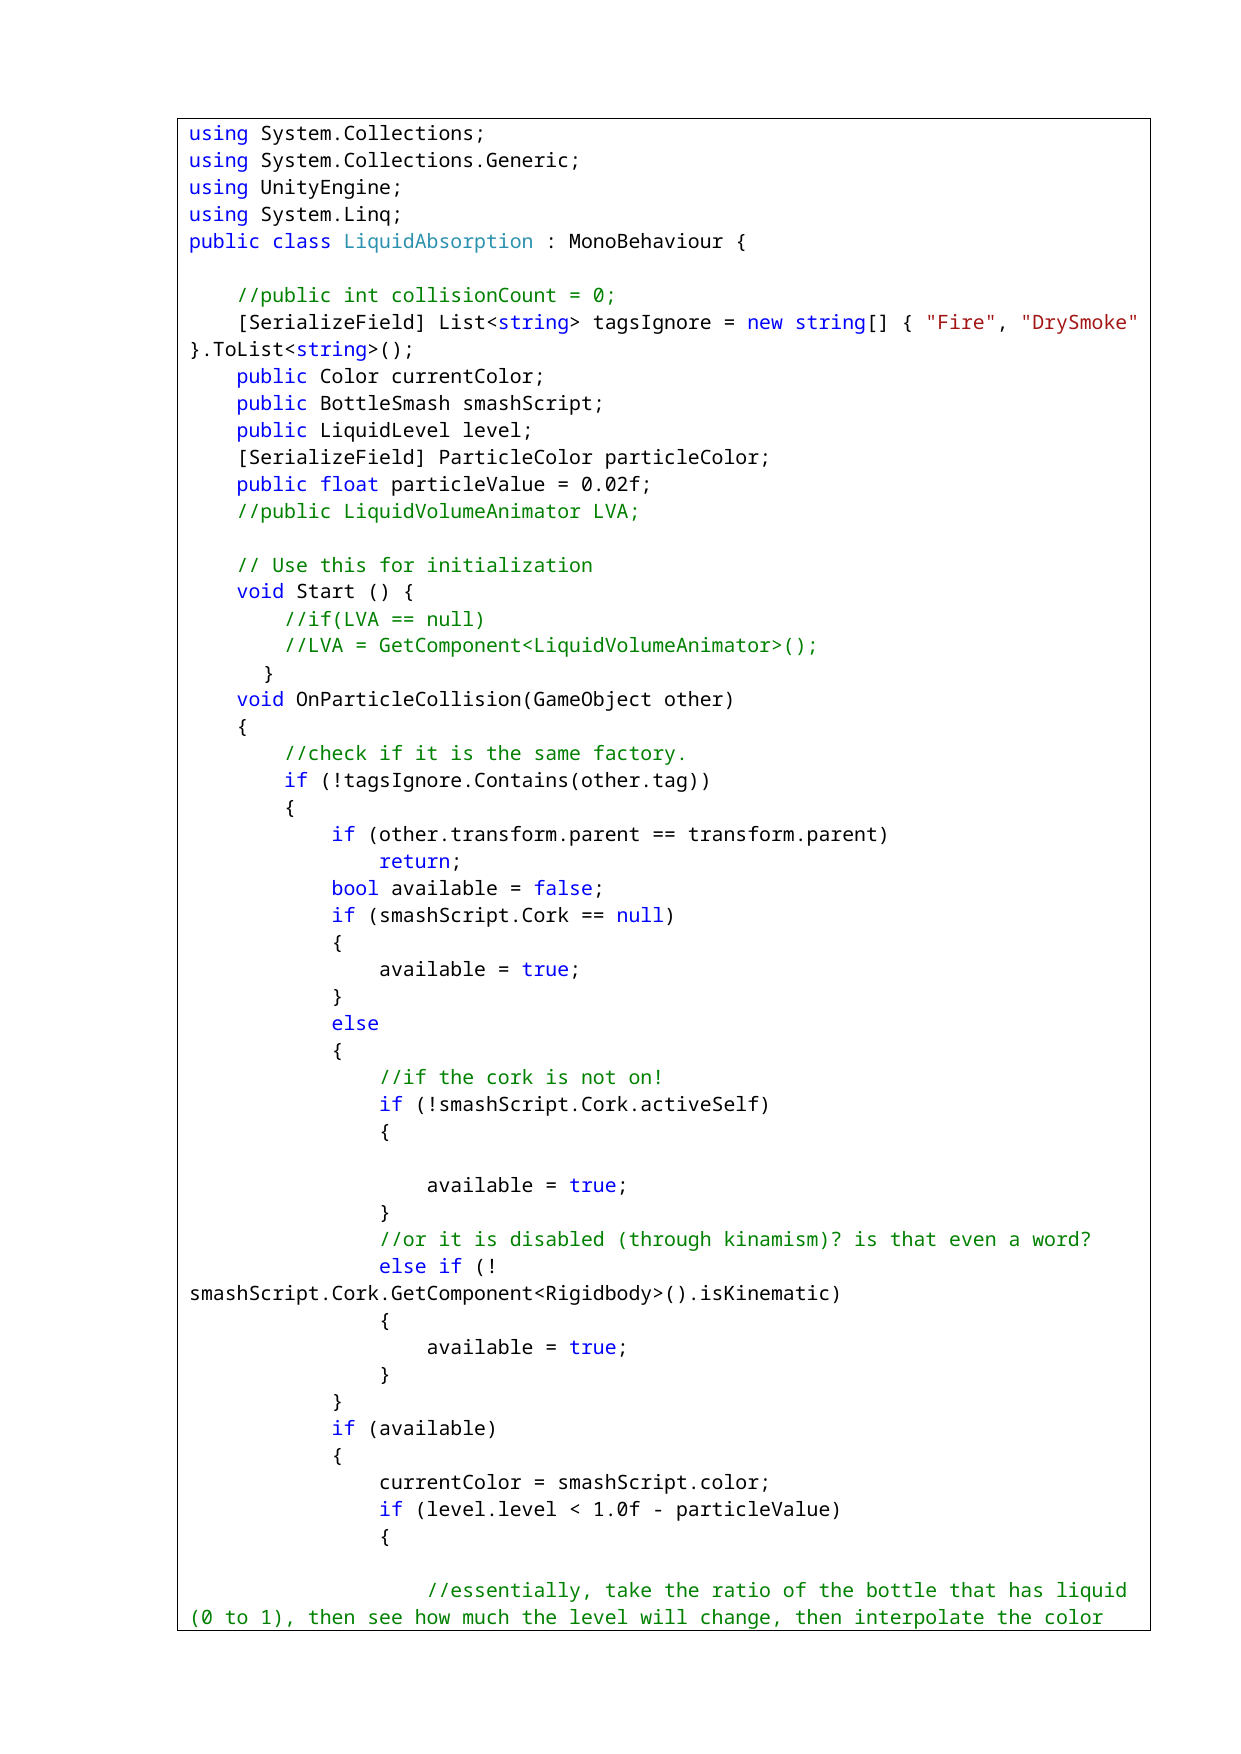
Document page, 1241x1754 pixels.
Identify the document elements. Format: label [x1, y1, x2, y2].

table_header [178, 119, 1150, 1630]
